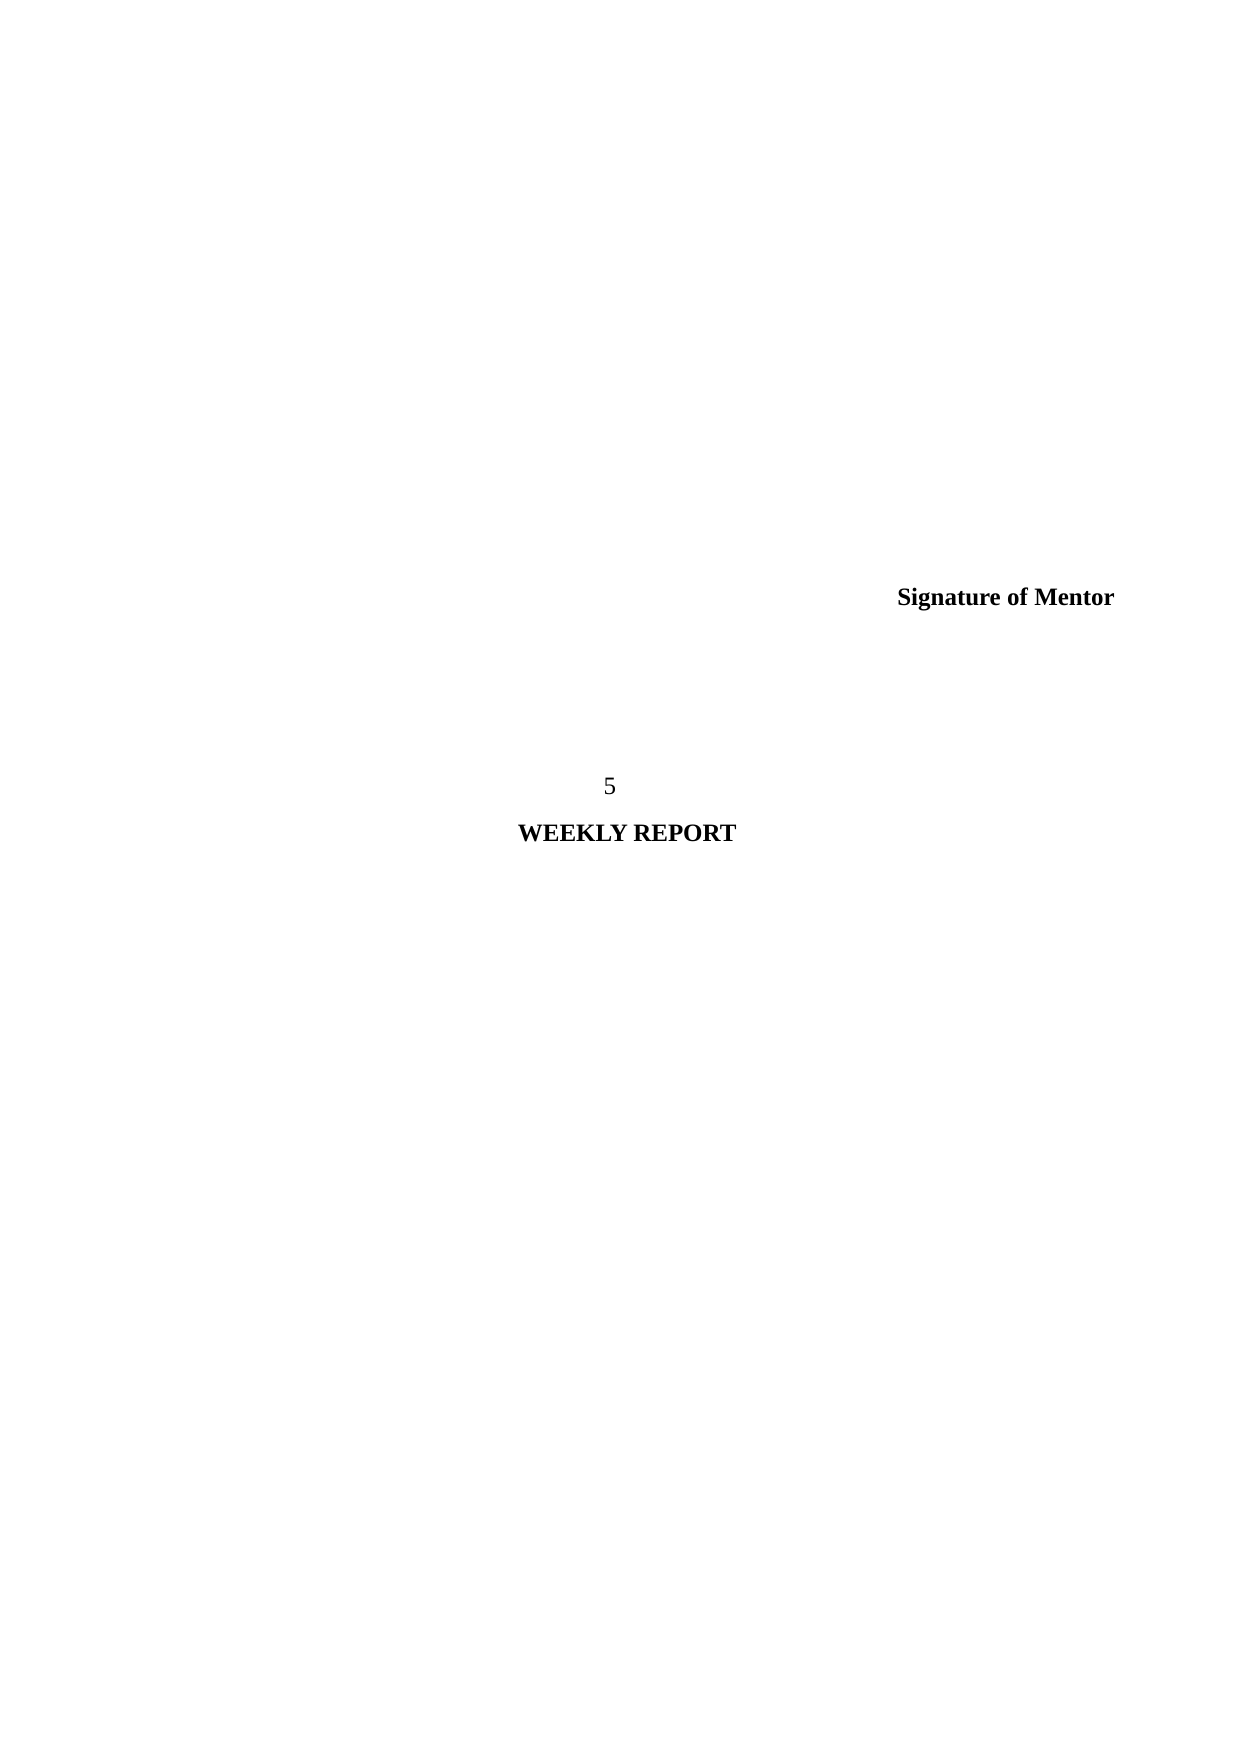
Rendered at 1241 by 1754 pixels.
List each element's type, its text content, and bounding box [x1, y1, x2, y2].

text Signature of Mentor [72, 582, 1182, 610]
text WEEKLY REPORT [149, 818, 1182, 847]
text 5 [72, 771, 1182, 799]
